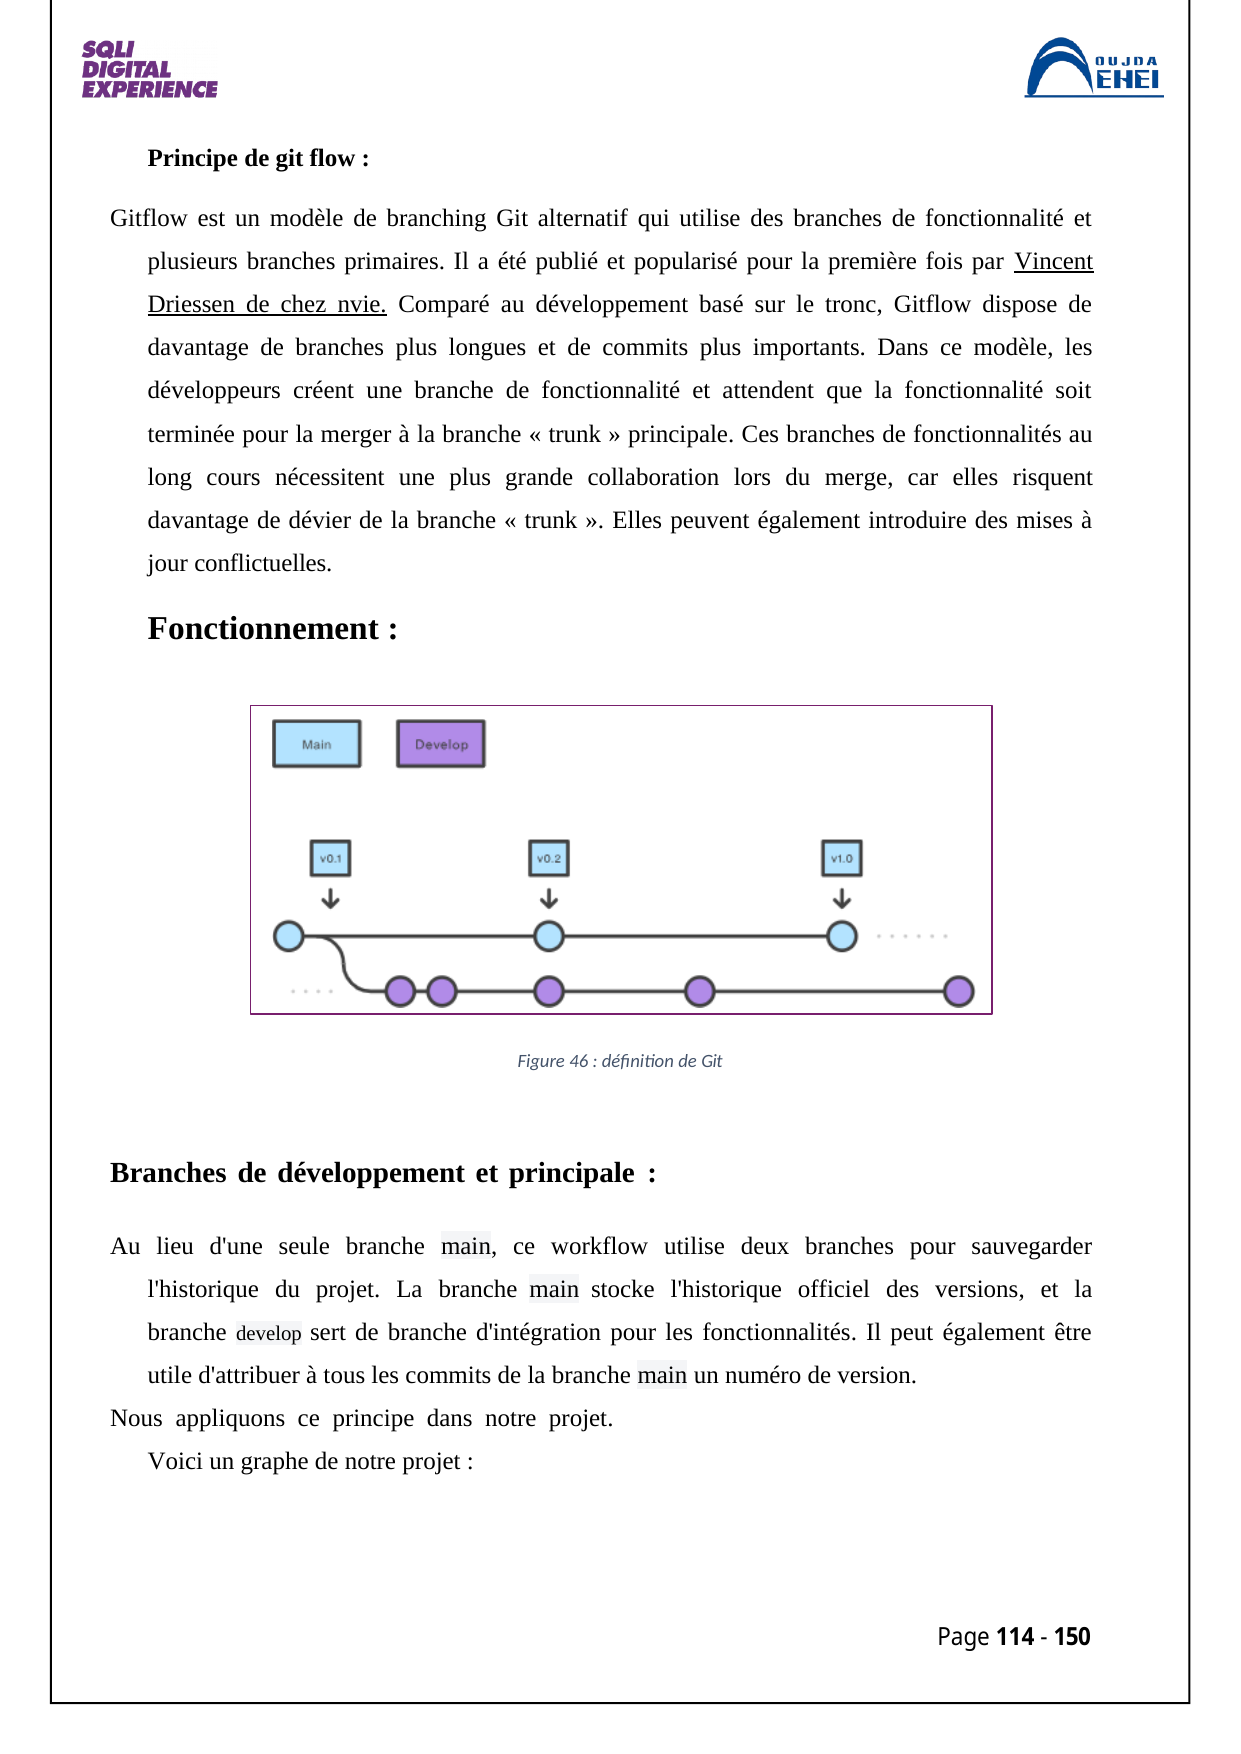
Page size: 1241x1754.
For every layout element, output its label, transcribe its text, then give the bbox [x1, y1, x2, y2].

subtitle Principe de git flow : [147, 143, 1226, 172]
text Au lieu d'une seule branche main, ce workflow utilise deux branches pour sauvegarder l'historique du projet. La branche main stocke l'historique officiel des versions, et la branche develop sert de branche d'intégration pour les fonctionnalités. Il peut également être utile d'attribuer à tous les commits de la branche main un numéro de version. [110, 1231, 1093, 1389]
text Fonctionnement : [147, 608, 1226, 646]
subtitle Branches de développement et principale : [110, 1156, 1226, 1189]
text Figure 46 : définition de Git [29, 736, 1211, 1072]
picture [1024, 37, 1164, 98]
text Gitflow est un modèle de branching Git alternatif qui utilise des branches de fonctionnalité et plusieurs branches primaires. Il a été publié et popularisé pour la première fois par Vincent Driessen de chez nvie. Comparé au développement basé sur le tronc, Gitflow dispose de davantage de branches plus longues et de commits plus importants. Dans ce modèle, les développeurs créent une branche de fonctionnalité et attendent que la fonctionnalité soit terminée pour la merger à la branche « trunk » principale. Ces branches de fonctionnalités au long cours nécessitent une plus grande collaboration lors du merge, car elles risquent davantage de dévier de la branche « trunk ». Elles peuvent également introduire des mises à jour conflictuelles. [110, 203, 1093, 577]
picture [272, 719, 976, 736]
picture [81, 40, 218, 98]
text Nous appliquons ce principe dans notre projet. Voici un graphe de notre projet : [110, 1403, 613, 1475]
